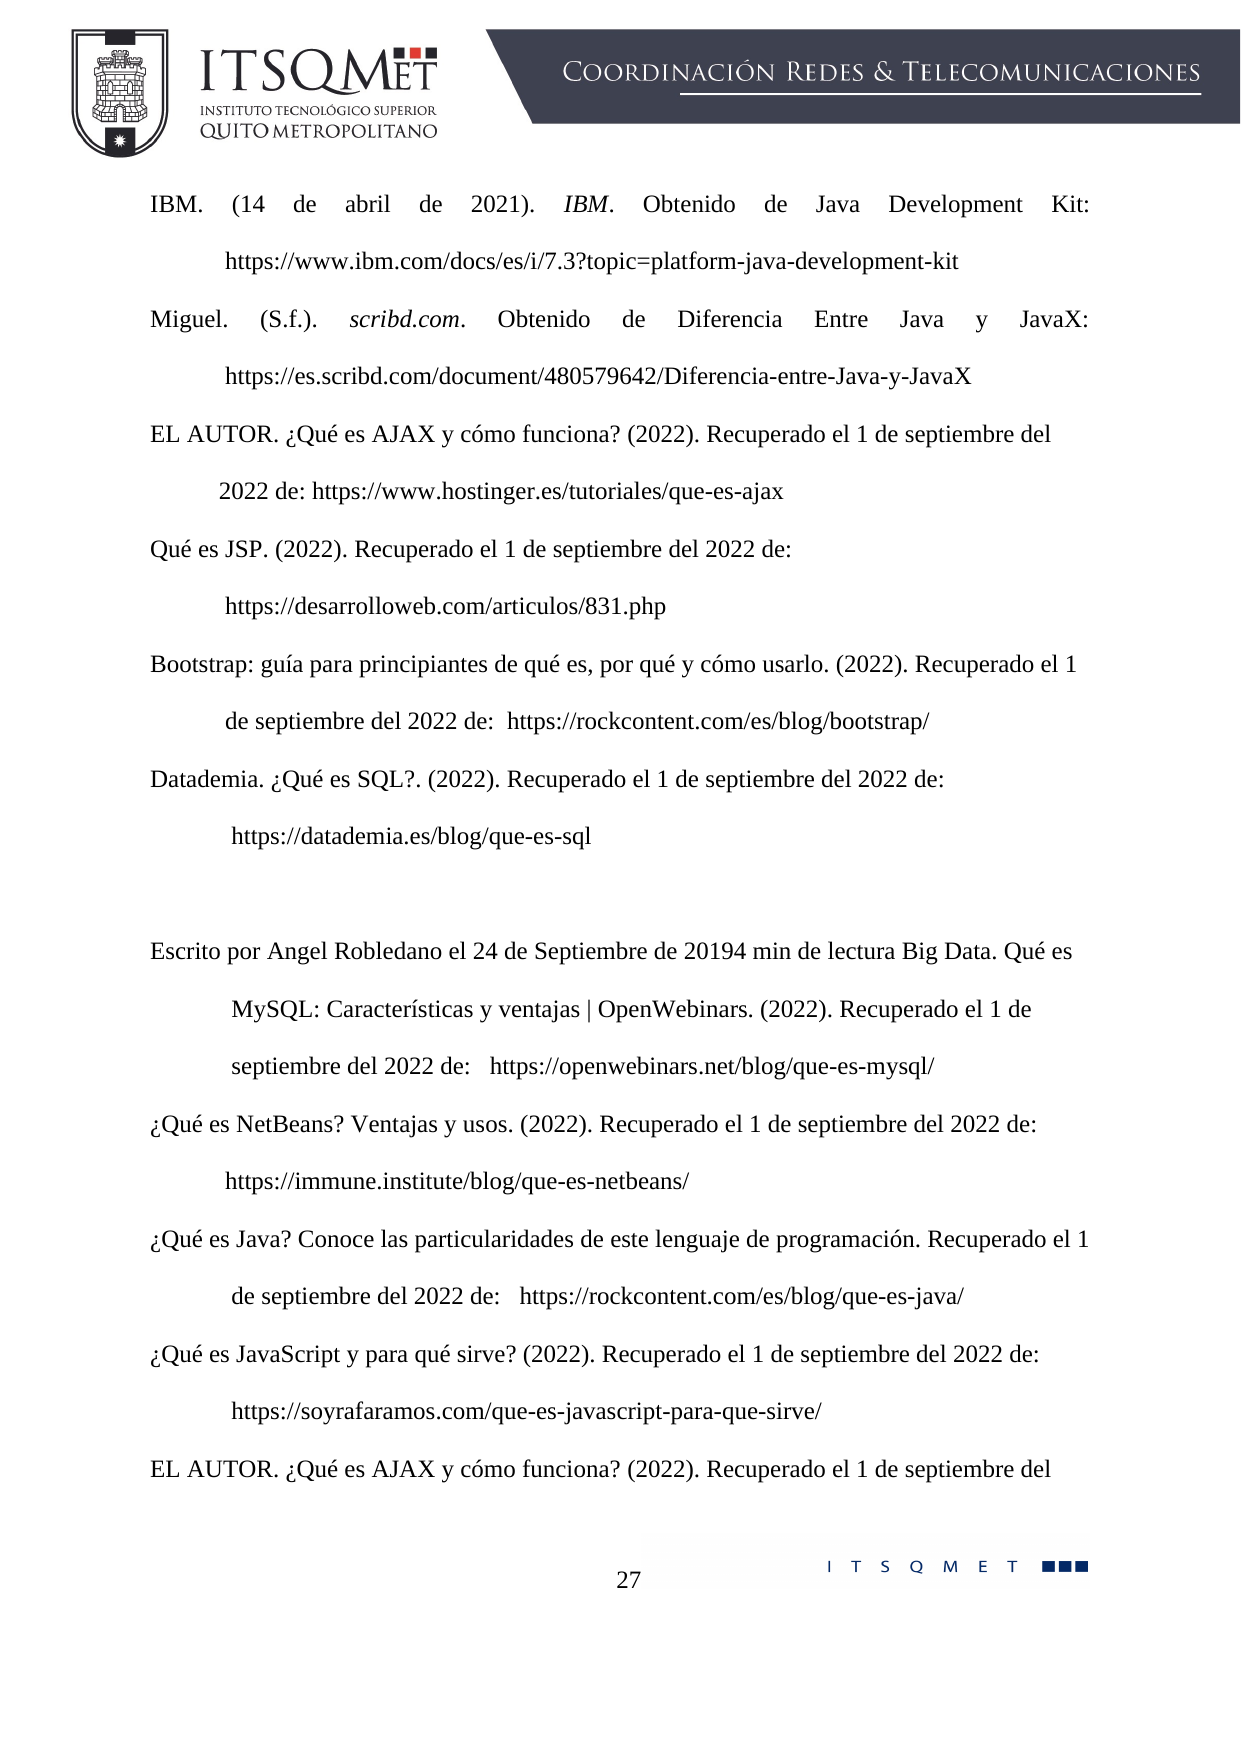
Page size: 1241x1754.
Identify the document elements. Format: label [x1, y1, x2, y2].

picture [641, 1533, 1091, 1589]
picture [0, 0, 1241, 179]
